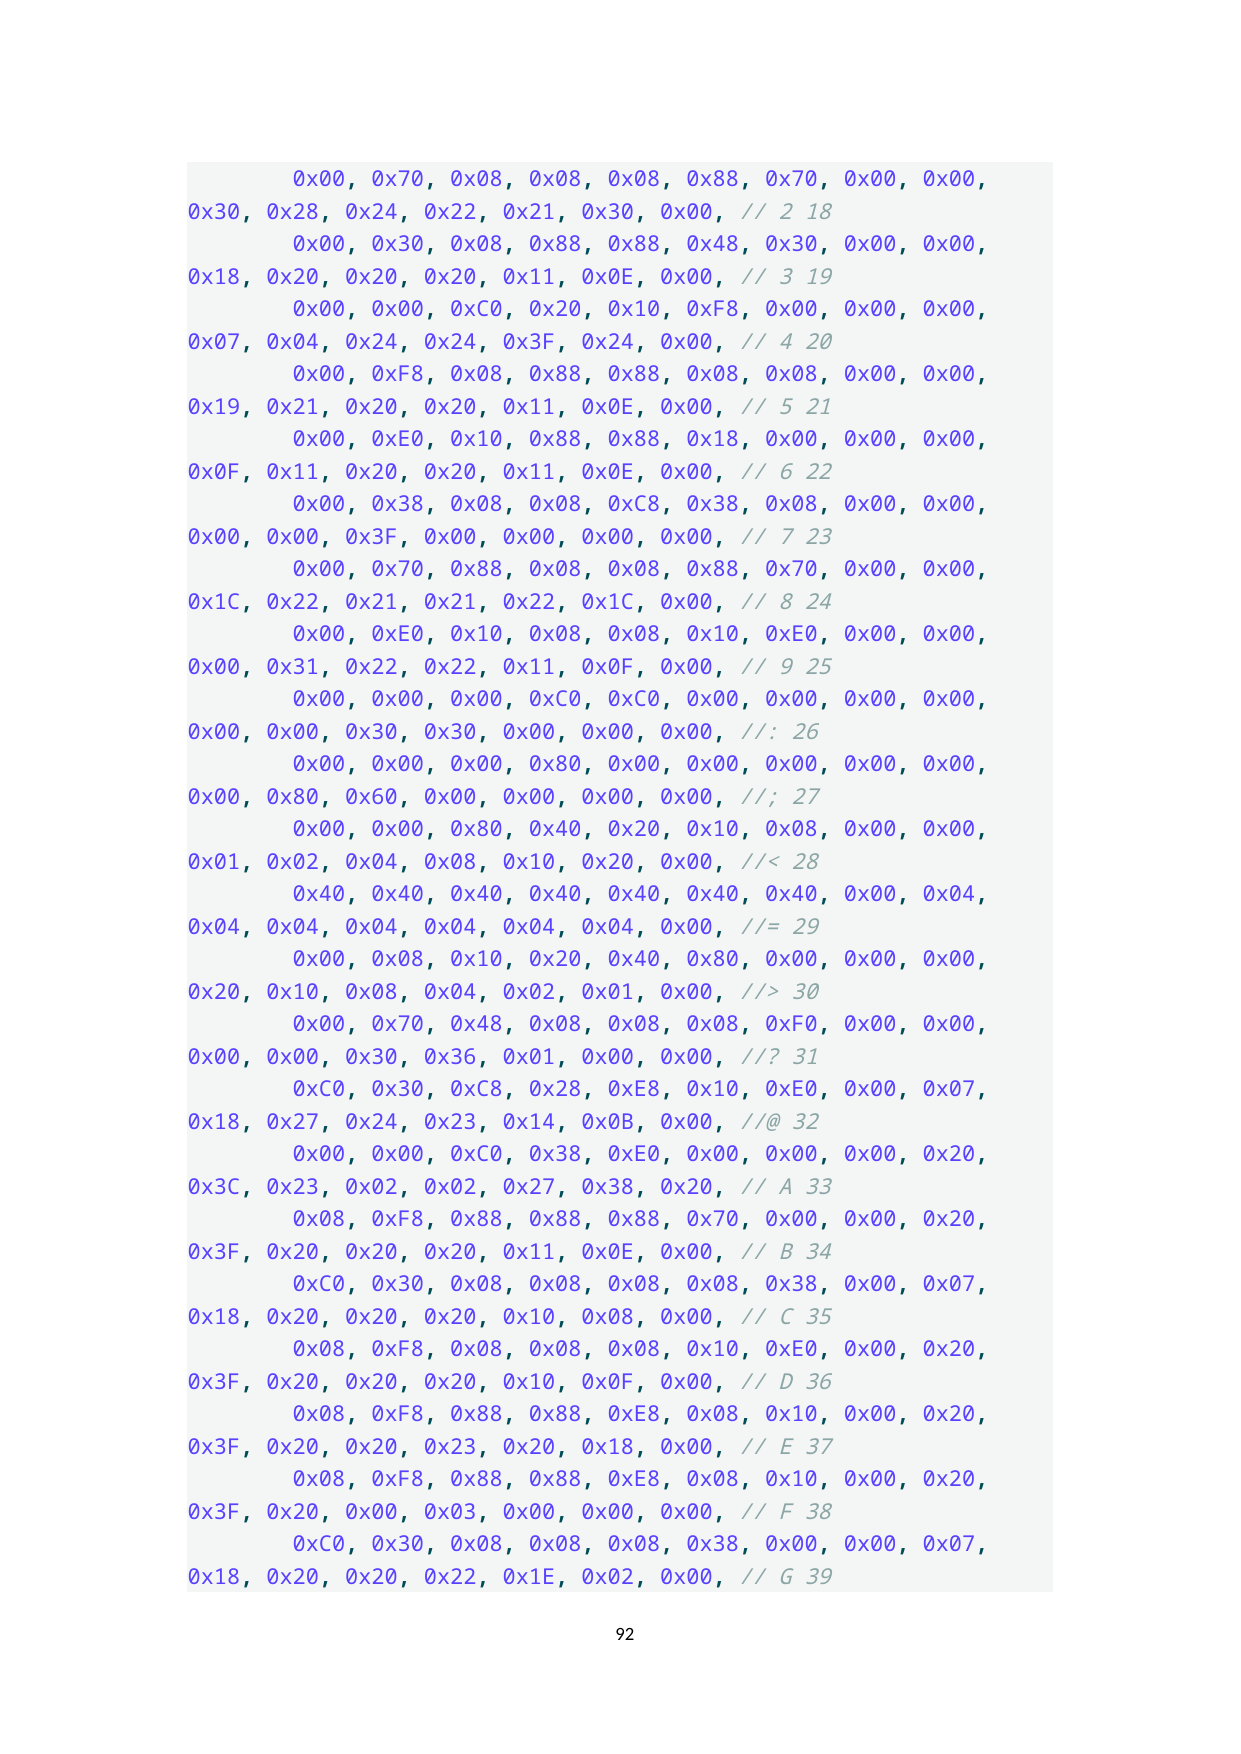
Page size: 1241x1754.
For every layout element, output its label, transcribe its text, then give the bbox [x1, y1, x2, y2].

text 0x00, 0x70, 0x08, 0x08, 0x08, 0x88, 0x70, 0x00, 0x00, 0x30, 0x28, 0x24, 0x22, 0x21, 0x30, 0x00, // 2 18 [187, 162, 1053, 227]
text 0x08, 0xF8, 0x88, 0x88, 0x88, 0x70, 0x00, 0x00, 0x20, 0x3F, 0x20, 0x20, 0x20, 0x11, 0x0E, 0x00, // B 34 [187, 1202, 1053, 1267]
text 0x00, 0x00, 0x00, 0xC0, 0xC0, 0x00, 0x00, 0x00, 0x00, 0x00, 0x00, 0x30, 0x30, 0x00, 0x00, 0x00, //: 26 [187, 682, 1053, 747]
text 0x00, 0xE0, 0x10, 0x88, 0x88, 0x18, 0x00, 0x00, 0x00, 0x0F, 0x11, 0x20, 0x20, 0x11, 0x0E, 0x00, // 6 22 [187, 422, 1053, 487]
text 0x00, 0x00, 0xC0, 0x38, 0xE0, 0x00, 0x00, 0x00, 0x20, 0x3C, 0x23, 0x02, 0x02, 0x27, 0x38, 0x20, // A 33 [187, 1137, 1053, 1202]
text 0x00, 0x00, 0xC0, 0x20, 0x10, 0xF8, 0x00, 0x00, 0x00, 0x07, 0x04, 0x24, 0x24, 0x3F, 0x24, 0x00, // 4 20 [187, 292, 1053, 357]
text 0x00, 0x08, 0x10, 0x20, 0x40, 0x80, 0x00, 0x00, 0x00, 0x20, 0x10, 0x08, 0x04, 0x02, 0x01, 0x00, //> 30 [187, 942, 1053, 1007]
text 0x08, 0xF8, 0x08, 0x08, 0x08, 0x10, 0xE0, 0x00, 0x20, 0x3F, 0x20, 0x20, 0x20, 0x10, 0x0F, 0x00, // D 36 [187, 1332, 1053, 1397]
text 0x08, 0xF8, 0x88, 0x88, 0xE8, 0x08, 0x10, 0x00, 0x20, 0x3F, 0x20, 0x20, 0x23, 0x20, 0x18, 0x00, // E 37 [187, 1397, 1053, 1462]
text 0x00, 0x70, 0x48, 0x08, 0x08, 0x08, 0xF0, 0x00, 0x00, 0x00, 0x00, 0x30, 0x36, 0x01, 0x00, 0x00, //? 31 [187, 1007, 1053, 1072]
text 0xC0, 0x30, 0x08, 0x08, 0x08, 0x08, 0x38, 0x00, 0x07, 0x18, 0x20, 0x20, 0x20, 0x10, 0x08, 0x00, // C 35 [187, 1267, 1053, 1332]
text 0xC0, 0x30, 0x08, 0x08, 0x08, 0x38, 0x00, 0x00, 0x07, 0x18, 0x20, 0x20, 0x22, 0x1E, 0x02, 0x00, // G 39 [187, 1527, 1053, 1592]
text 0x00, 0xF8, 0x08, 0x88, 0x88, 0x08, 0x08, 0x00, 0x00, 0x19, 0x21, 0x20, 0x20, 0x11, 0x0E, 0x00, // 5 21 [187, 357, 1053, 422]
text 0x00, 0xE0, 0x10, 0x08, 0x08, 0x10, 0xE0, 0x00, 0x00, 0x00, 0x31, 0x22, 0x22, 0x11, 0x0F, 0x00, // 9 25 [187, 617, 1053, 682]
text 0x00, 0x00, 0x80, 0x40, 0x20, 0x10, 0x08, 0x00, 0x00, 0x01, 0x02, 0x04, 0x08, 0x10, 0x20, 0x00, //< 28 [187, 812, 1053, 877]
text 0x40, 0x40, 0x40, 0x40, 0x40, 0x40, 0x40, 0x00, 0x04, 0x04, 0x04, 0x04, 0x04, 0x04, 0x04, 0x00, //= 29 [187, 877, 1053, 942]
text 0x00, 0x30, 0x08, 0x88, 0x88, 0x48, 0x30, 0x00, 0x00, 0x18, 0x20, 0x20, 0x20, 0x11, 0x0E, 0x00, // 3 19 [187, 227, 1053, 292]
text 0xC0, 0x30, 0xC8, 0x28, 0xE8, 0x10, 0xE0, 0x00, 0x07, 0x18, 0x27, 0x24, 0x23, 0x14, 0x0B, 0x00, //@ 32 [187, 1072, 1053, 1137]
text 0x08, 0xF8, 0x88, 0x88, 0xE8, 0x08, 0x10, 0x00, 0x20, 0x3F, 0x20, 0x00, 0x03, 0x00, 0x00, 0x00, // F 38 [187, 1462, 1053, 1527]
text 0x00, 0x70, 0x88, 0x08, 0x08, 0x88, 0x70, 0x00, 0x00, 0x1C, 0x22, 0x21, 0x21, 0x22, 0x1C, 0x00, // 8 24 [187, 552, 1053, 617]
text 0x00, 0x00, 0x00, 0x80, 0x00, 0x00, 0x00, 0x00, 0x00, 0x00, 0x80, 0x60, 0x00, 0x00, 0x00, 0x00, //; 27 [187, 747, 1053, 812]
text 0x00, 0x38, 0x08, 0x08, 0xC8, 0x38, 0x08, 0x00, 0x00, 0x00, 0x00, 0x3F, 0x00, 0x00, 0x00, 0x00, // 7 23 [187, 487, 1053, 552]
